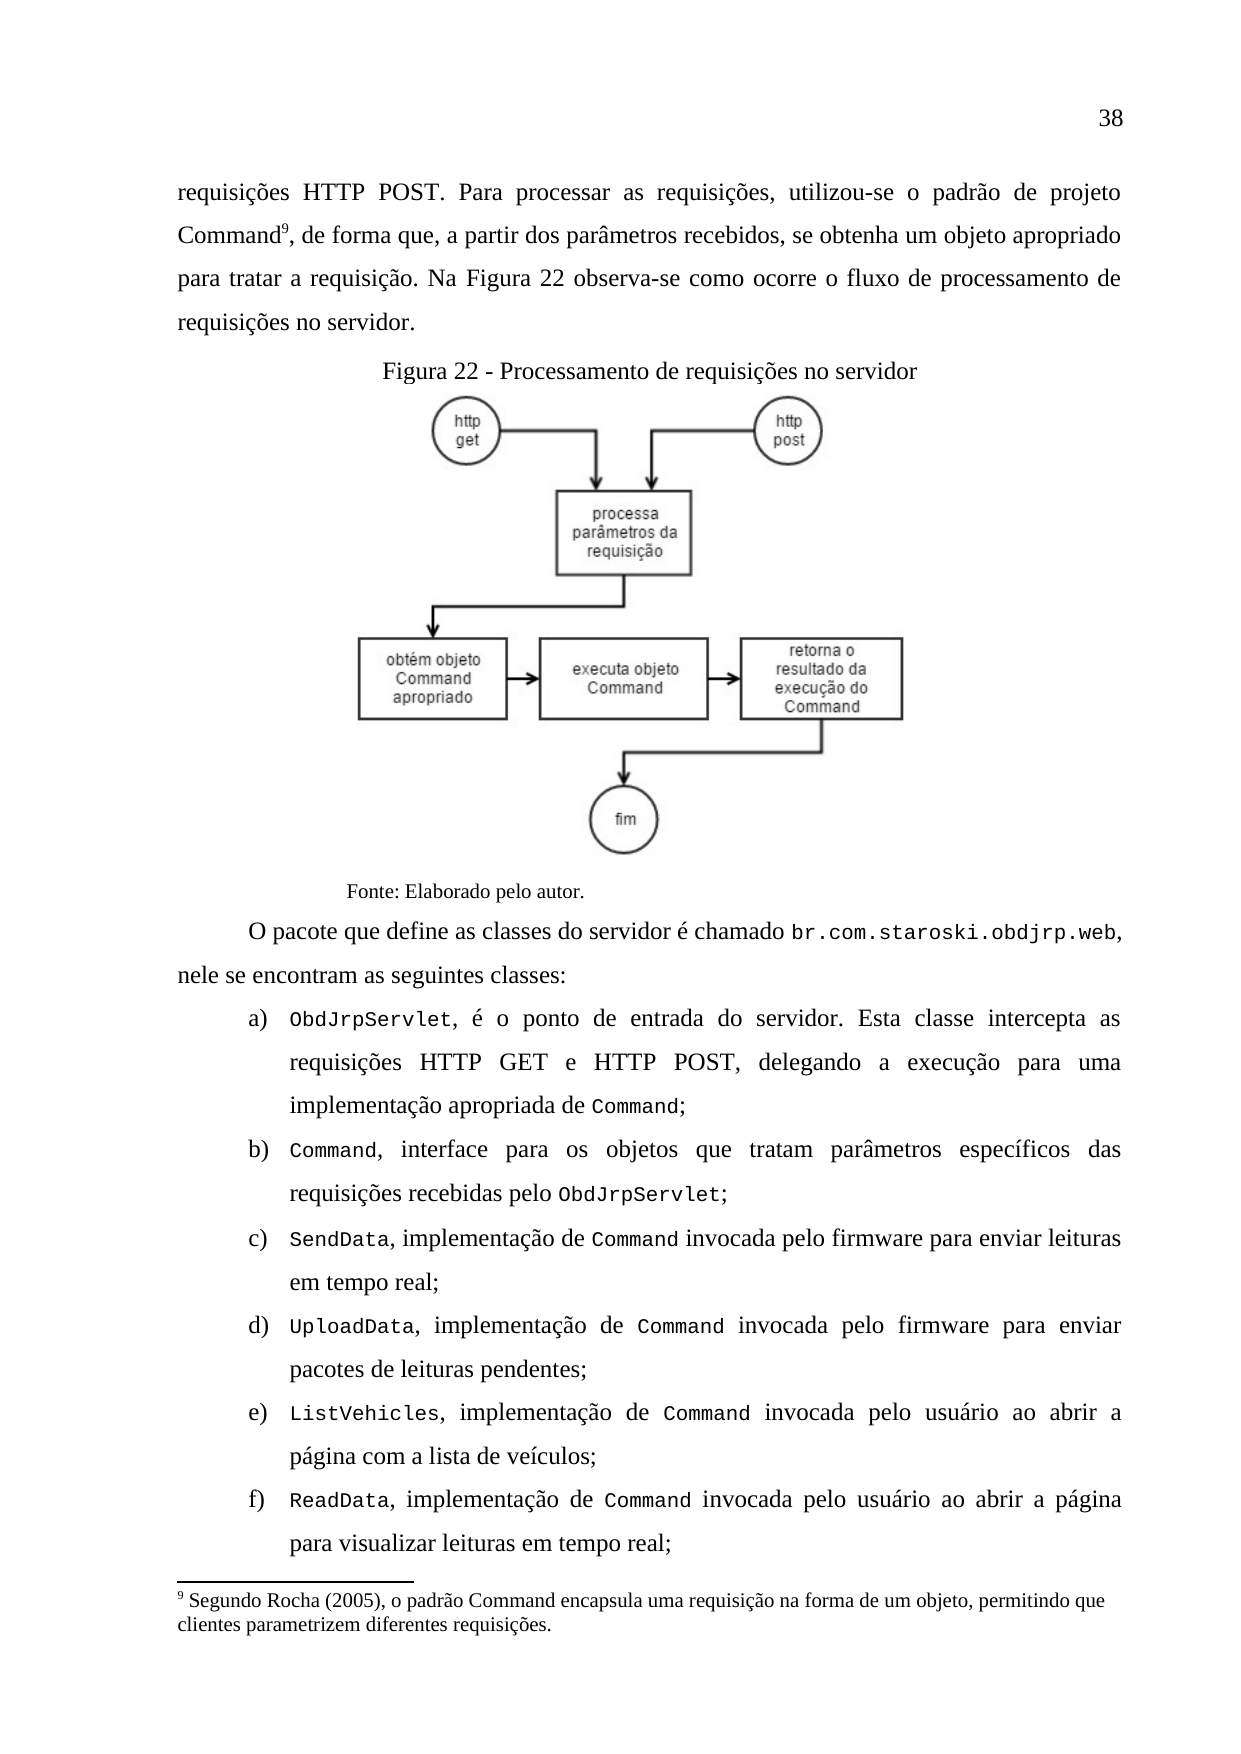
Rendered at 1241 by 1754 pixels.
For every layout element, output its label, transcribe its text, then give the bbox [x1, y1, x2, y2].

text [177, 177, 1122, 335]
list ListVehicles, implementação de Command invocada pelo usuário ao abrir a página com a lista de veículos; [248, 1397, 1122, 1469]
text O pacote que define as classes do servidor é chamado br.com.staroski.obdjrp.web, nele se encontram as seguintes classes: [177, 916, 1122, 988]
list ReadData, implementação de Command invocada pelo usuário ao abrir a página para visualizar leituras em tempo real; [248, 1484, 1122, 1557]
text Fonte: Elaborado pelo autor. [177, 879, 1122, 903]
picture [347, 384, 953, 880]
list UploadData, implementação de Command invocada pelo firmware para enviar pacotes de leituras pendentes; [248, 1310, 1122, 1382]
list SendData, implementação de Command invocada pelo firmware para enviar leituras em tempo real; [248, 1223, 1122, 1295]
list ObdJrpServlet, é o ponto de entrada do servidor. Esta classe intercepta as requisições HTTP GET e HTTP POST, delegando a execução para uma implementação apropriada de Command; [248, 1003, 1122, 1119]
list Command, interface para os objetos que tratam parâmetros específicos das requisições recebidas pelo ObdJrpServlet; [248, 1134, 1122, 1208]
